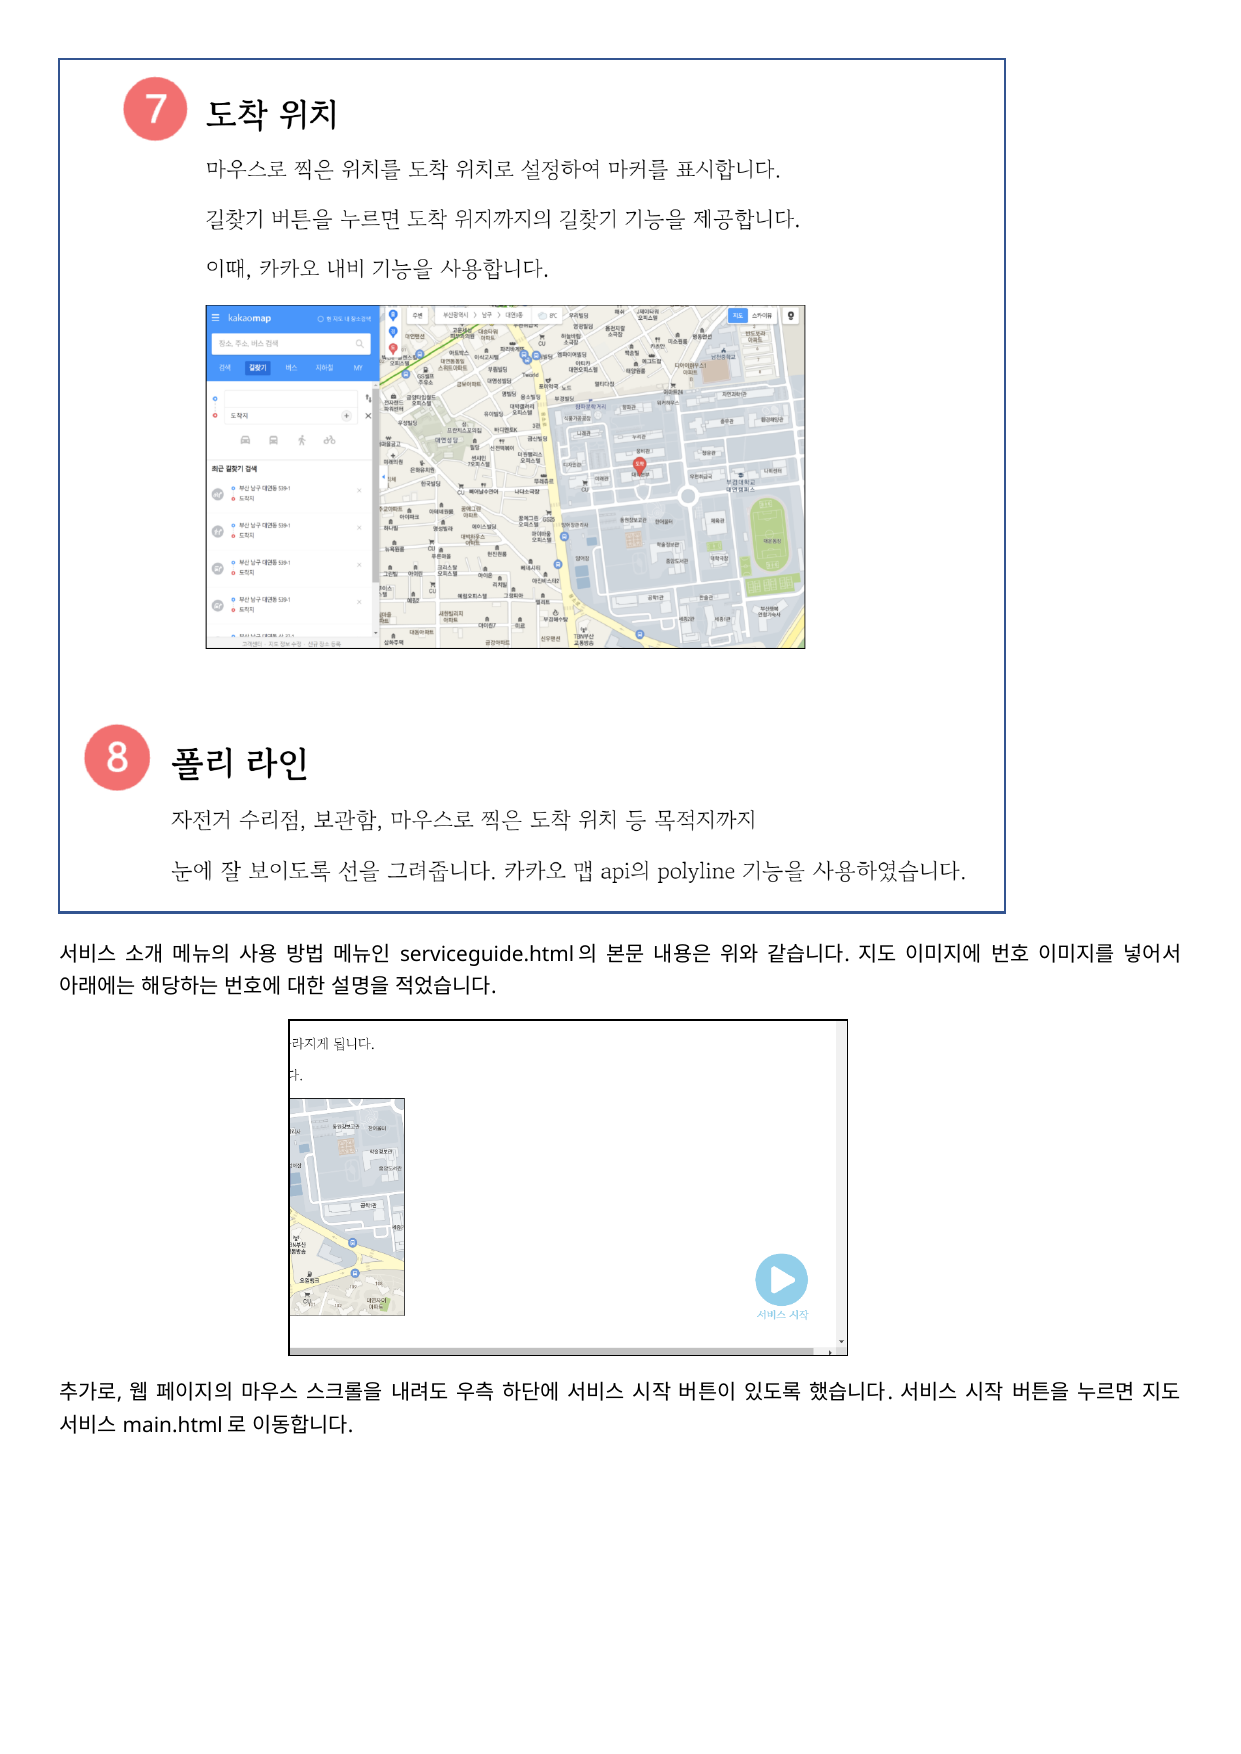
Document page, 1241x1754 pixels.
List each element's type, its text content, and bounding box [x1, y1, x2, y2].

picture [60, 60, 999, 676]
picture [59, 914, 1001, 918]
text 추가로, 웹 페이지의 마우스 스크롤을 내려도 우측 하단에 서비스 시작 버튼이 있도록 했습니다. 서비스 시작 버튼을 누르면 지도 서비스 main.html로 이동합니다. [59, 1375, 1181, 1438]
text 서비스 소개 메뉴의 사용 방법 메뉴인 serviceguide.html의 본문 내용은 위와 같습니다. 지도 이미지에 번호 이미지를 넣어서 아래에는 해당하는 번호에 대한 설명을 적었습니다. [59, 937, 1181, 1000]
picture [290, 1021, 847, 1355]
picture [60, 694, 1001, 911]
